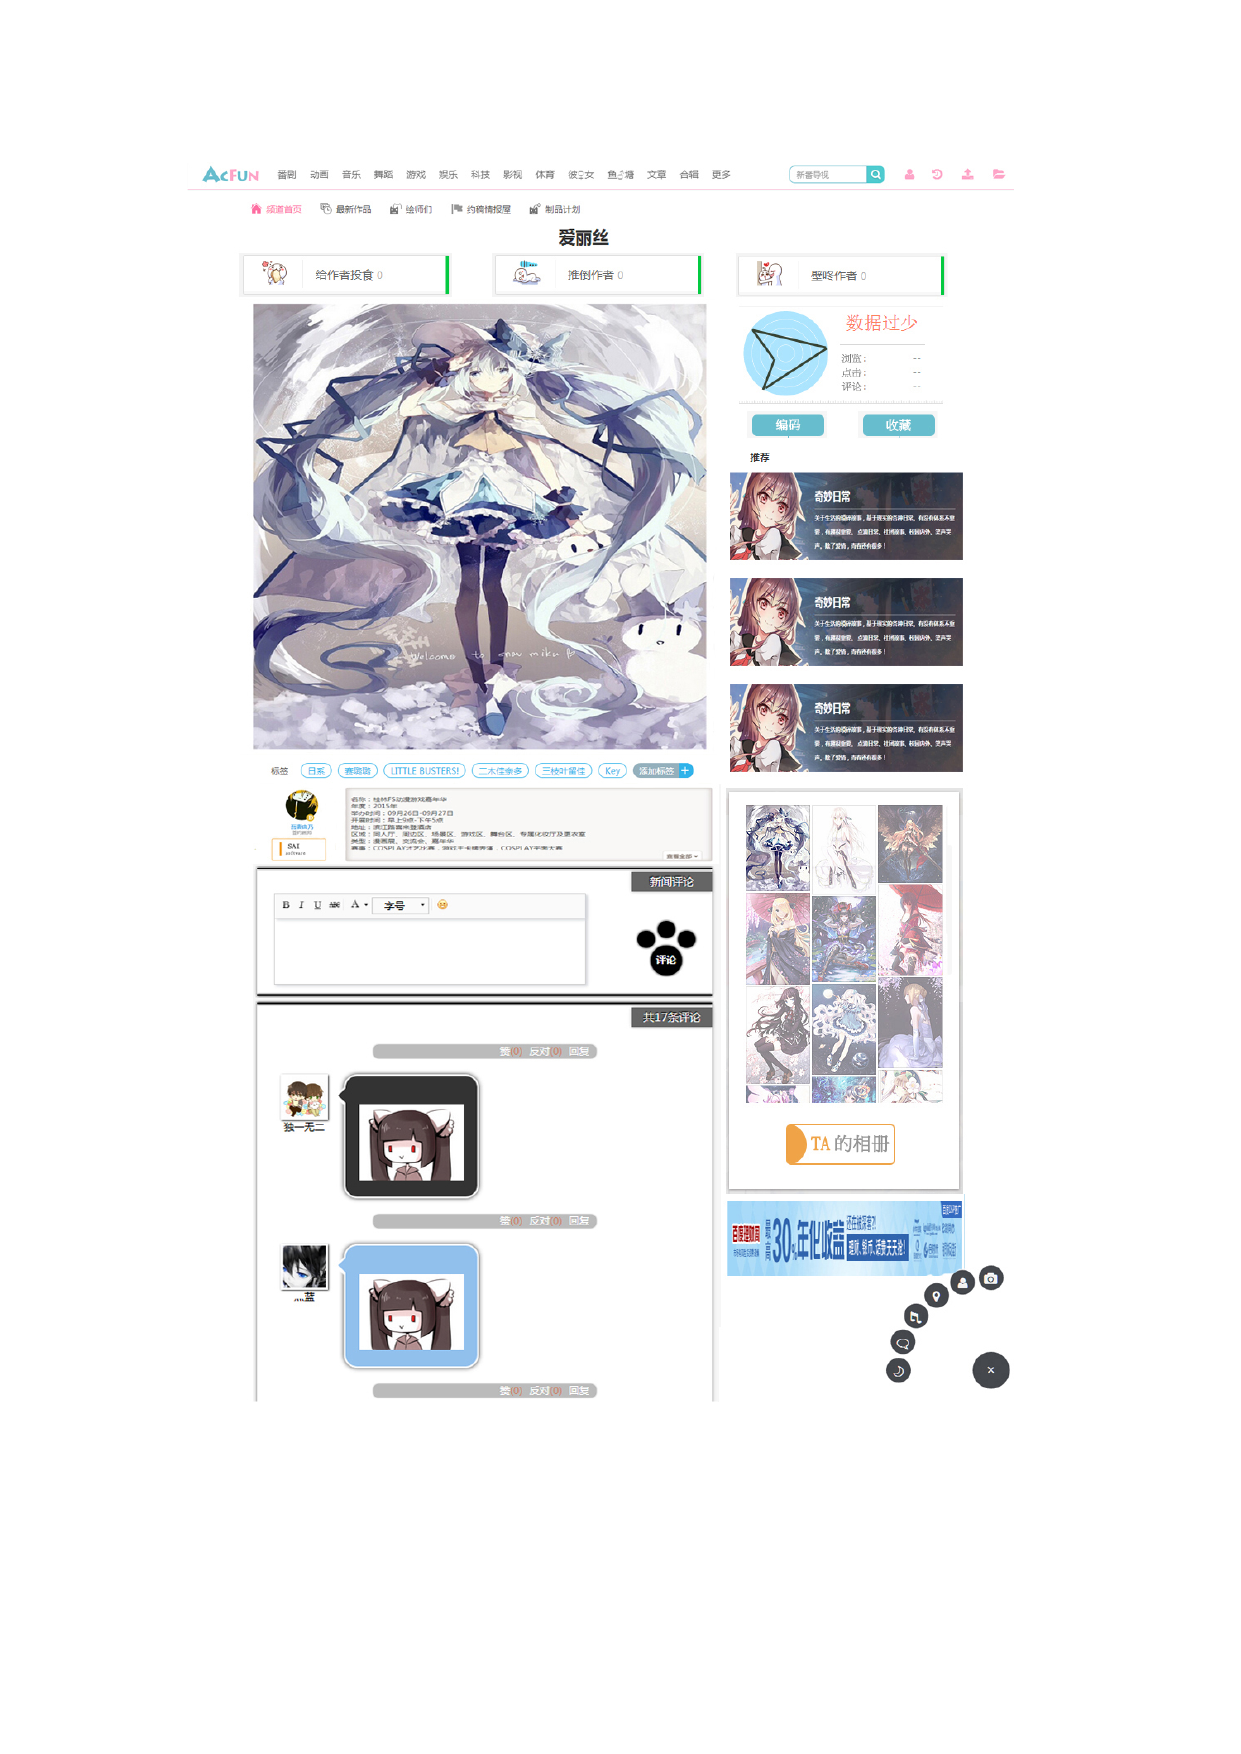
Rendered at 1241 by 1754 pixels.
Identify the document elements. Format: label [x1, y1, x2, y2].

picture [187, 162, 1014, 1402]
